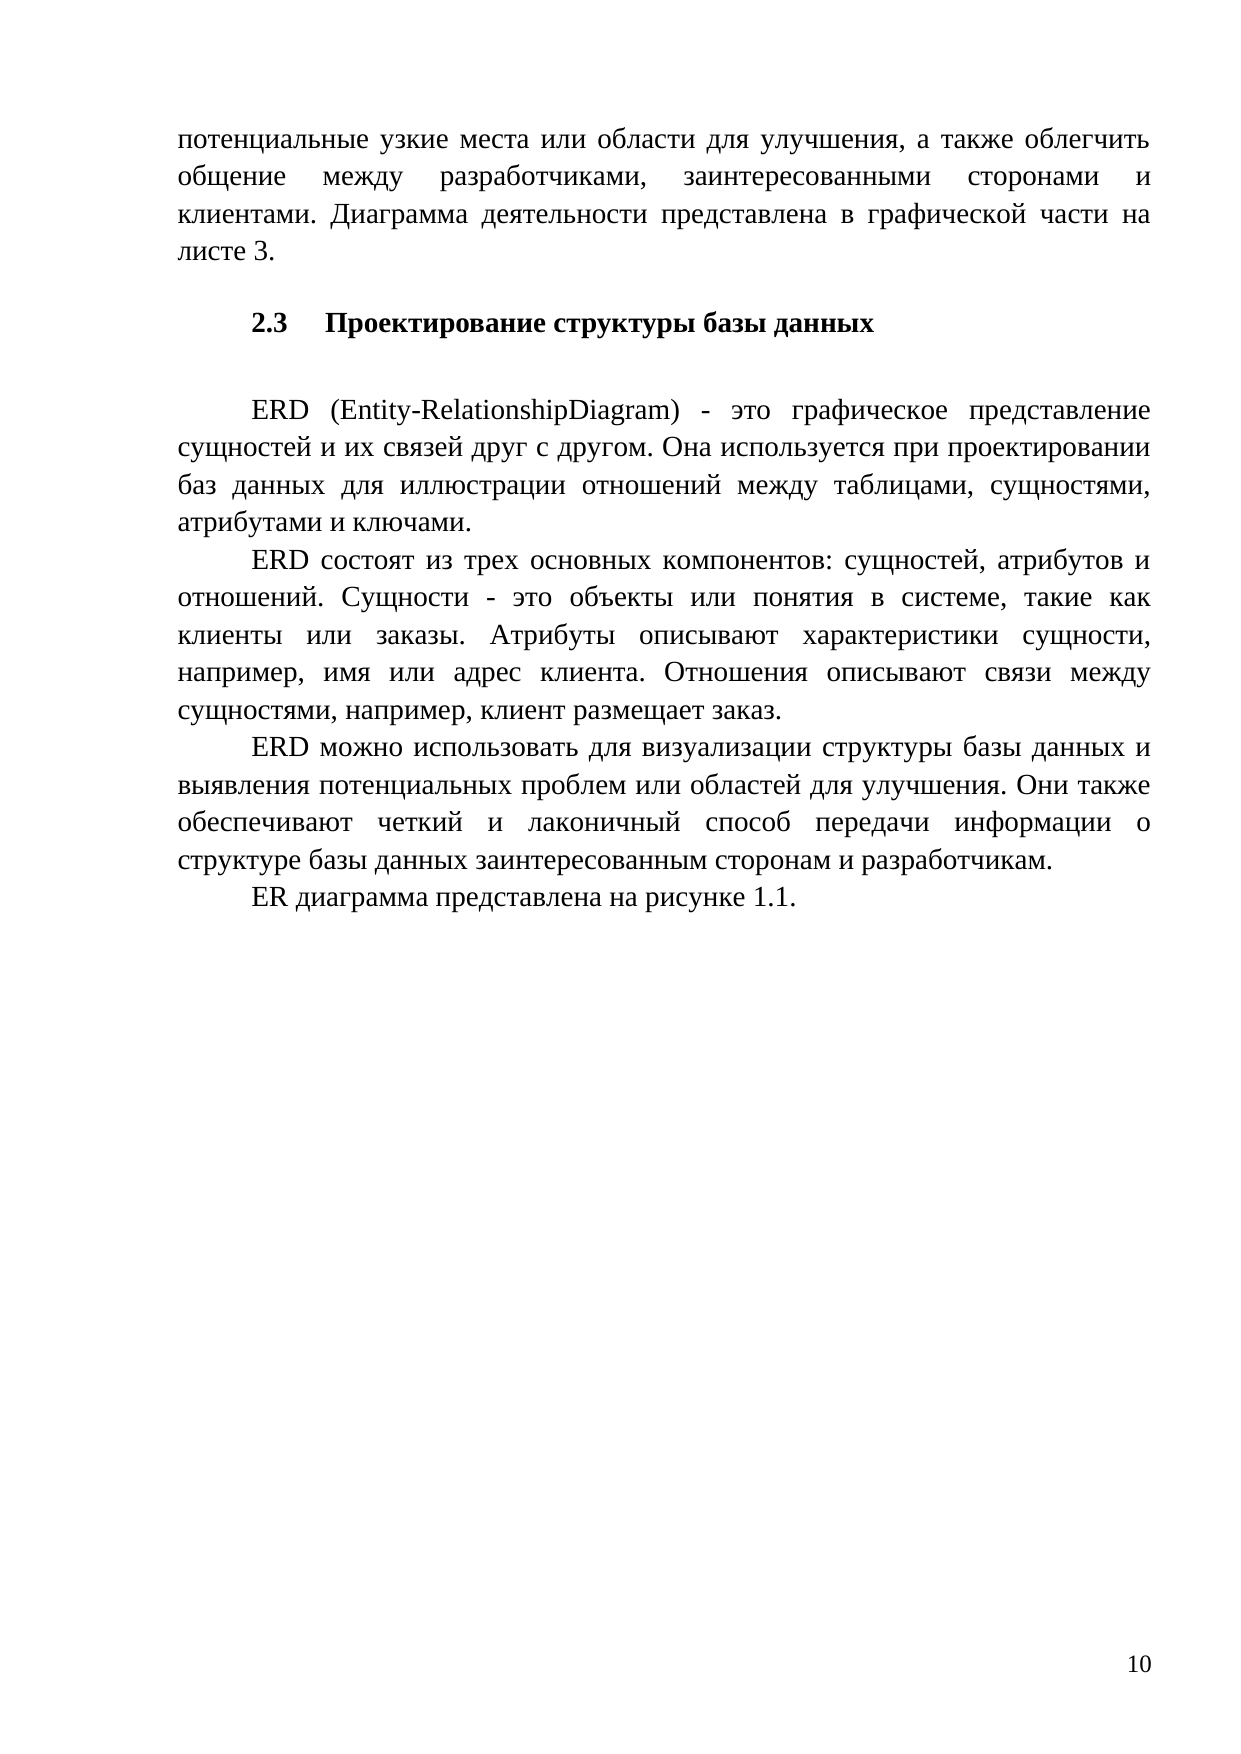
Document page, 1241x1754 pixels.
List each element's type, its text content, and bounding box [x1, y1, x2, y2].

list Проектирование структуры базы данных [177, 306, 1152, 339]
text ERD (Entity-RelationshipDiagram) - это графическое представление сущностей и их связей друг с другом. Она используется при проектировании баз данных для иллюстрации отношений между таблицами, сущностями, атрибутами и ключами. [177, 389, 1152, 539]
text ERD состоят из трех основных компонентов: сущностей, атрибутов и отношений. Сущности - это объекты или понятия в системе, такие как клиенты или заказы. Атрибуты описывают характеристики сущности, например, имя или адрес клиента. Отношения описывают связи между сущностями, например, клиент размещает заказ. [177, 539, 1152, 727]
text ERD можно использовать для визуализации структуры базы данных и выявления потенциальных проблем или областей для улучшения. Они также обеспечивают четкий и лаконичный способ передачи информации о структуре базы данных заинтересованным сторонам и разработчикам. [177, 727, 1152, 877]
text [177, 118, 1152, 268]
text ER диаграмма представлена на рисунке 1.1. [177, 877, 1152, 914]
